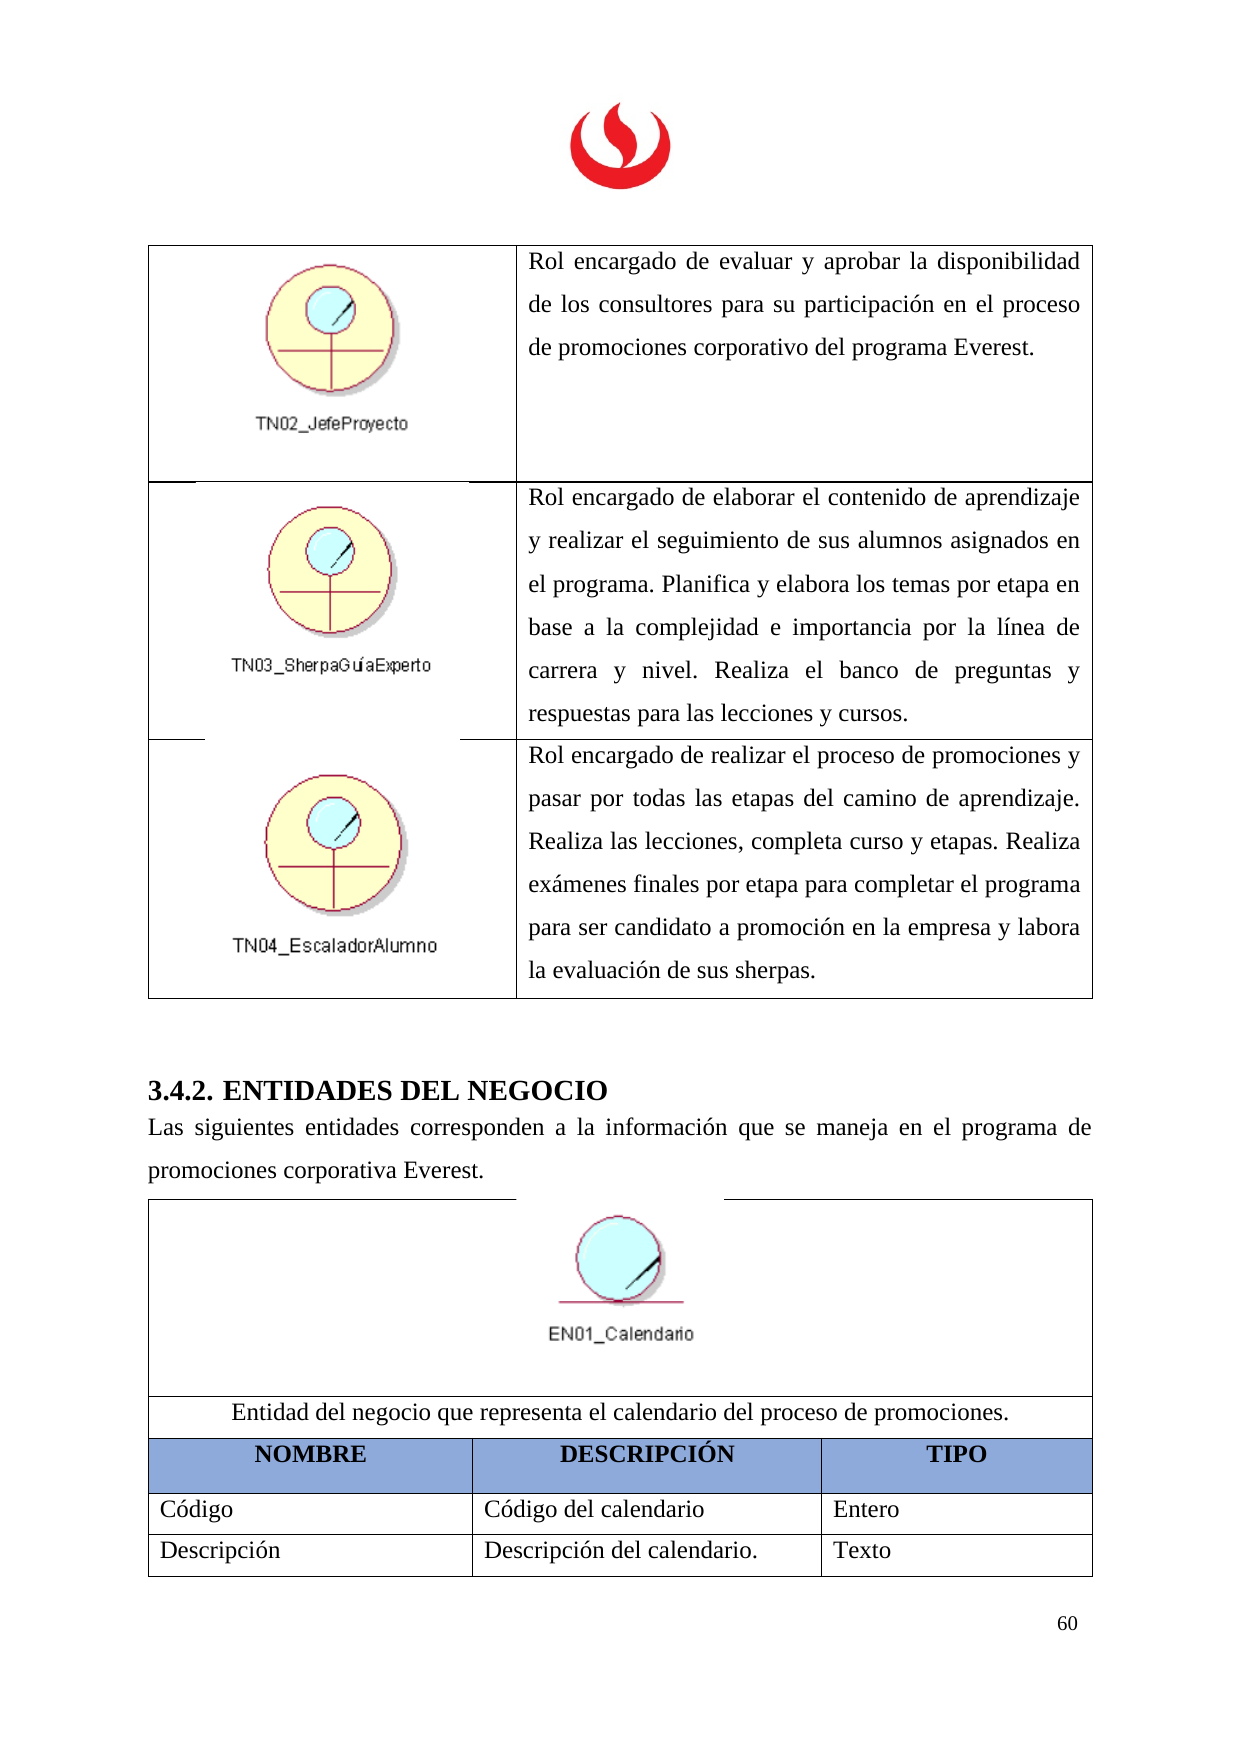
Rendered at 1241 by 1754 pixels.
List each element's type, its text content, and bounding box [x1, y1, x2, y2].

table_cell [149, 246, 516, 481]
picture [202, 246, 464, 470]
subtitle ENTIDADES DEL NEGOCIO [148, 1073, 1092, 1106]
table_cell Código del calendario [473, 1494, 821, 1534]
table_cell NOMBRE [149, 1439, 472, 1493]
table_cell Descripción [149, 1535, 472, 1576]
table_cell [149, 483, 516, 739]
picture [195, 482, 470, 695]
table_cell Entero [822, 1494, 1092, 1534]
table_cell Rol encargado de evaluar y aprobar la disponibilidad de los consultores para su participación en el proceso de promociones corporativo del programa Everest. [517, 246, 1092, 481]
table_cell TIPO [822, 1439, 1092, 1493]
table_cell Rol encargado de elaborar el contenido de aprendizaje y realizar el seguimiento de sus alumnos asignados en el programa. Planifica y elabora los temas por etapa en base a la complejidad e importancia por la línea de carrera y nivel. Realiza el banco de preguntas y respuestas para las lecciones y cursos. [517, 483, 1092, 739]
table_cell DESCRIPCIÓN [473, 1439, 821, 1493]
picture [516, 1199, 724, 1371]
picture [205, 739, 460, 973]
picture [497, 70, 744, 221]
table_cell [149, 740, 516, 998]
table_cell Rol encargado de realizar el proceso de promociones y pasar por todas las etapas del camino de aprendizaje. Realiza las lecciones, completa curso y etapas. Realiza exámenes finales por etapa para completar el programa para ser candidato a promoción en la empresa y labora la evaluación de sus sherpas. [517, 740, 1092, 998]
text Las siguientes entidades corresponden a la información que se maneja en el programa de promociones corporativa Everest. [148, 1112, 1092, 1184]
table_cell Texto [822, 1535, 1092, 1576]
table_cell Entidad del negocio que representa el calendario del proceso de promociones. [149, 1397, 1092, 1438]
table_header [149, 1200, 1092, 1396]
table_cell Código [149, 1494, 472, 1534]
table_cell Descripción del calendario. [473, 1535, 821, 1576]
